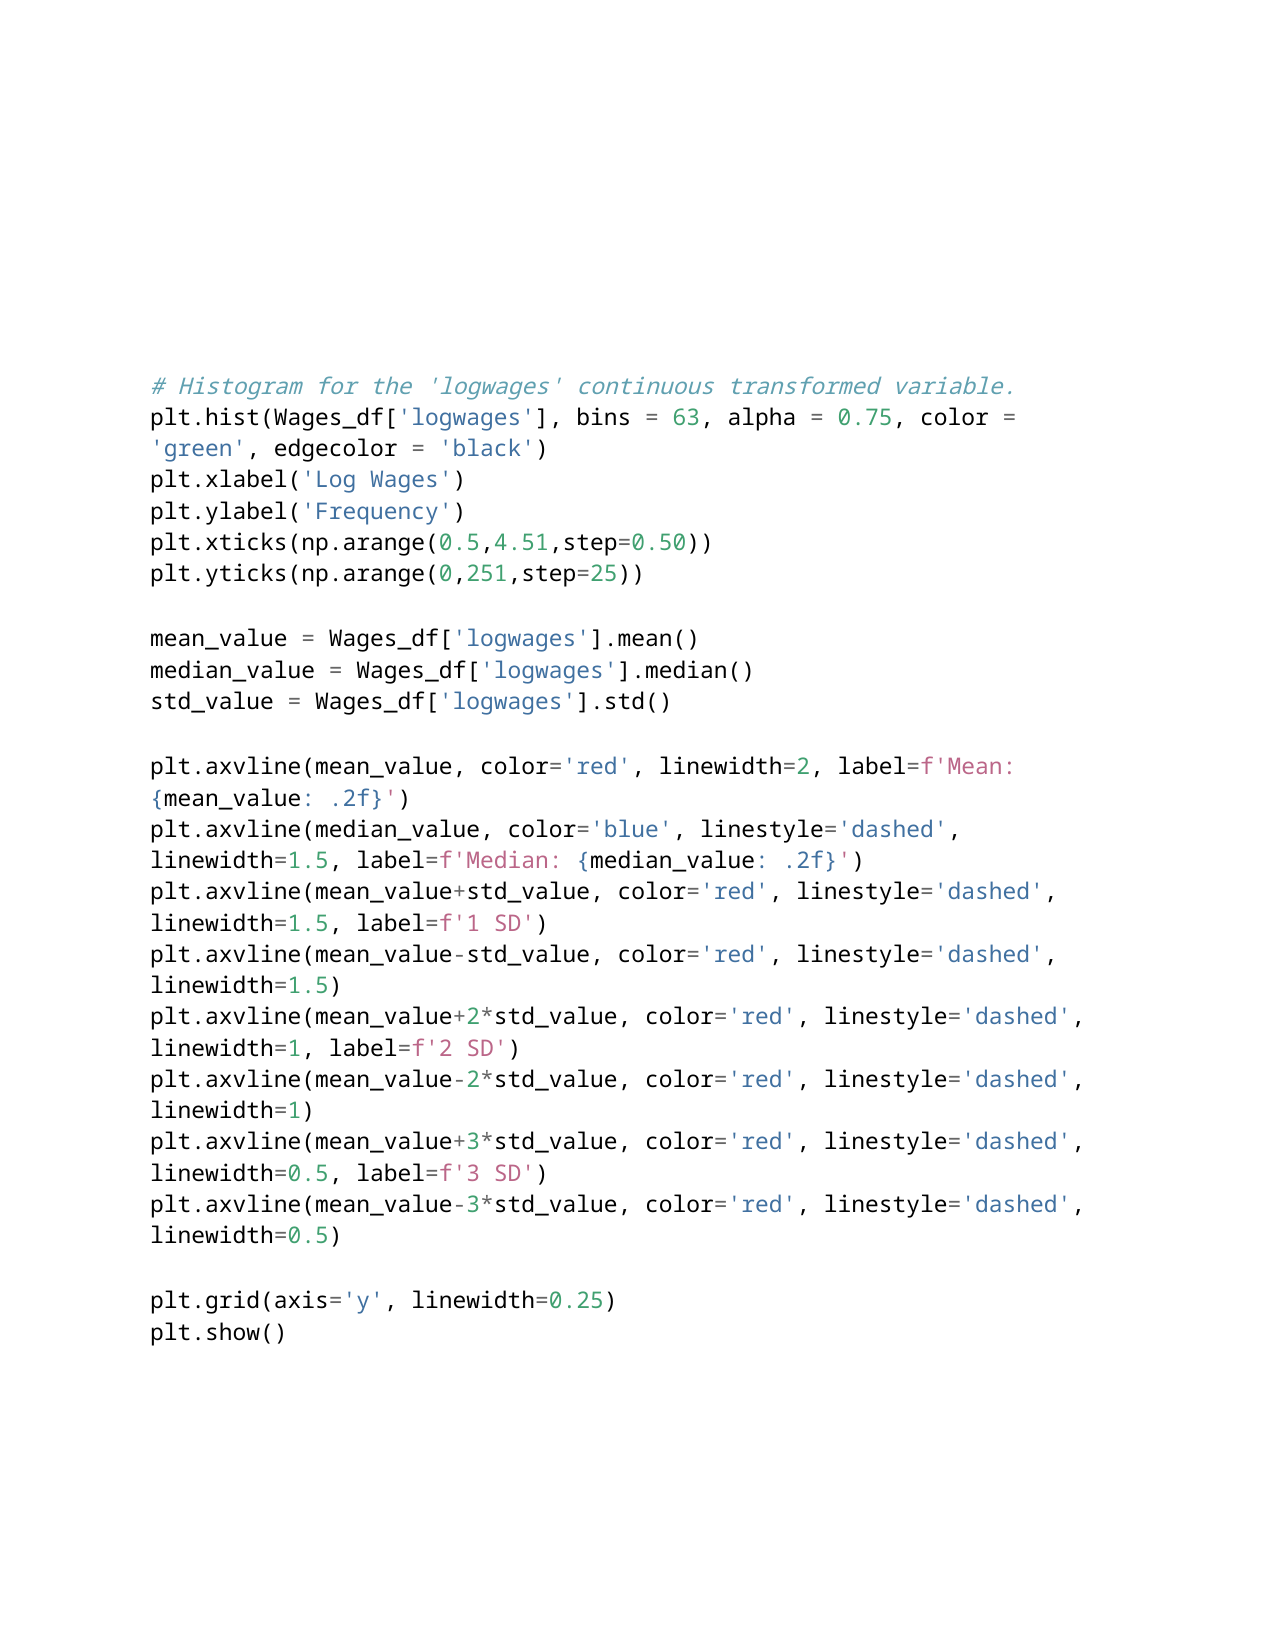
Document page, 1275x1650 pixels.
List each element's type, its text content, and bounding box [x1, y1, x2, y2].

text # Histogram for the 'logwages' continuous transformed variable. plt.hist(Wages_df['logwages'], bins = 63, alpha = 0.75, color = 'green', edgecolor = 'black') plt.xlabel('Log Wages') plt.ylabel('Frequency') plt.xticks(np.arange(0.5,4.51,step=0.50)) plt.yticks(np.arange(0,251,step=25)) mean_value = Wages_df['logwages'].mean() median_value = Wages_df['logwages'].median() std_value = Wages_df['logwages'].std() plt.axvline(mean_value, color='red', linewidth=2, label=f'Mean: {mean_value: .2f}') plt.axvline(median_value, color='blue', linestyle='dashed', linewidth=1.5, label=f'Median: {median_value: .2f}') plt.axvline(mean_value+std_value, color='red', linestyle='dashed', linewidth=1.5, label=f'1 SD') plt.axvline(mean_value-std_value, color='red', linestyle='dashed', linewidth=1.5) plt.axvline(mean_value+2*std_value, color='red', linestyle='dashed', linewidth=1, label=f'2 SD') plt.axvline(mean_value-2*std_value, color='red', linestyle='dashed', linewidth=1) plt.axvline(mean_value+3*std_value, color='red', linestyle='dashed', linewidth=0.5, label=f'3 SD') plt.axvline(mean_value-3*std_value, color='red', linestyle='dashed', linewidth=0.5) plt.grid(axis='y', linewidth=0.25) plt.show() [150, 369, 1125, 1347]
